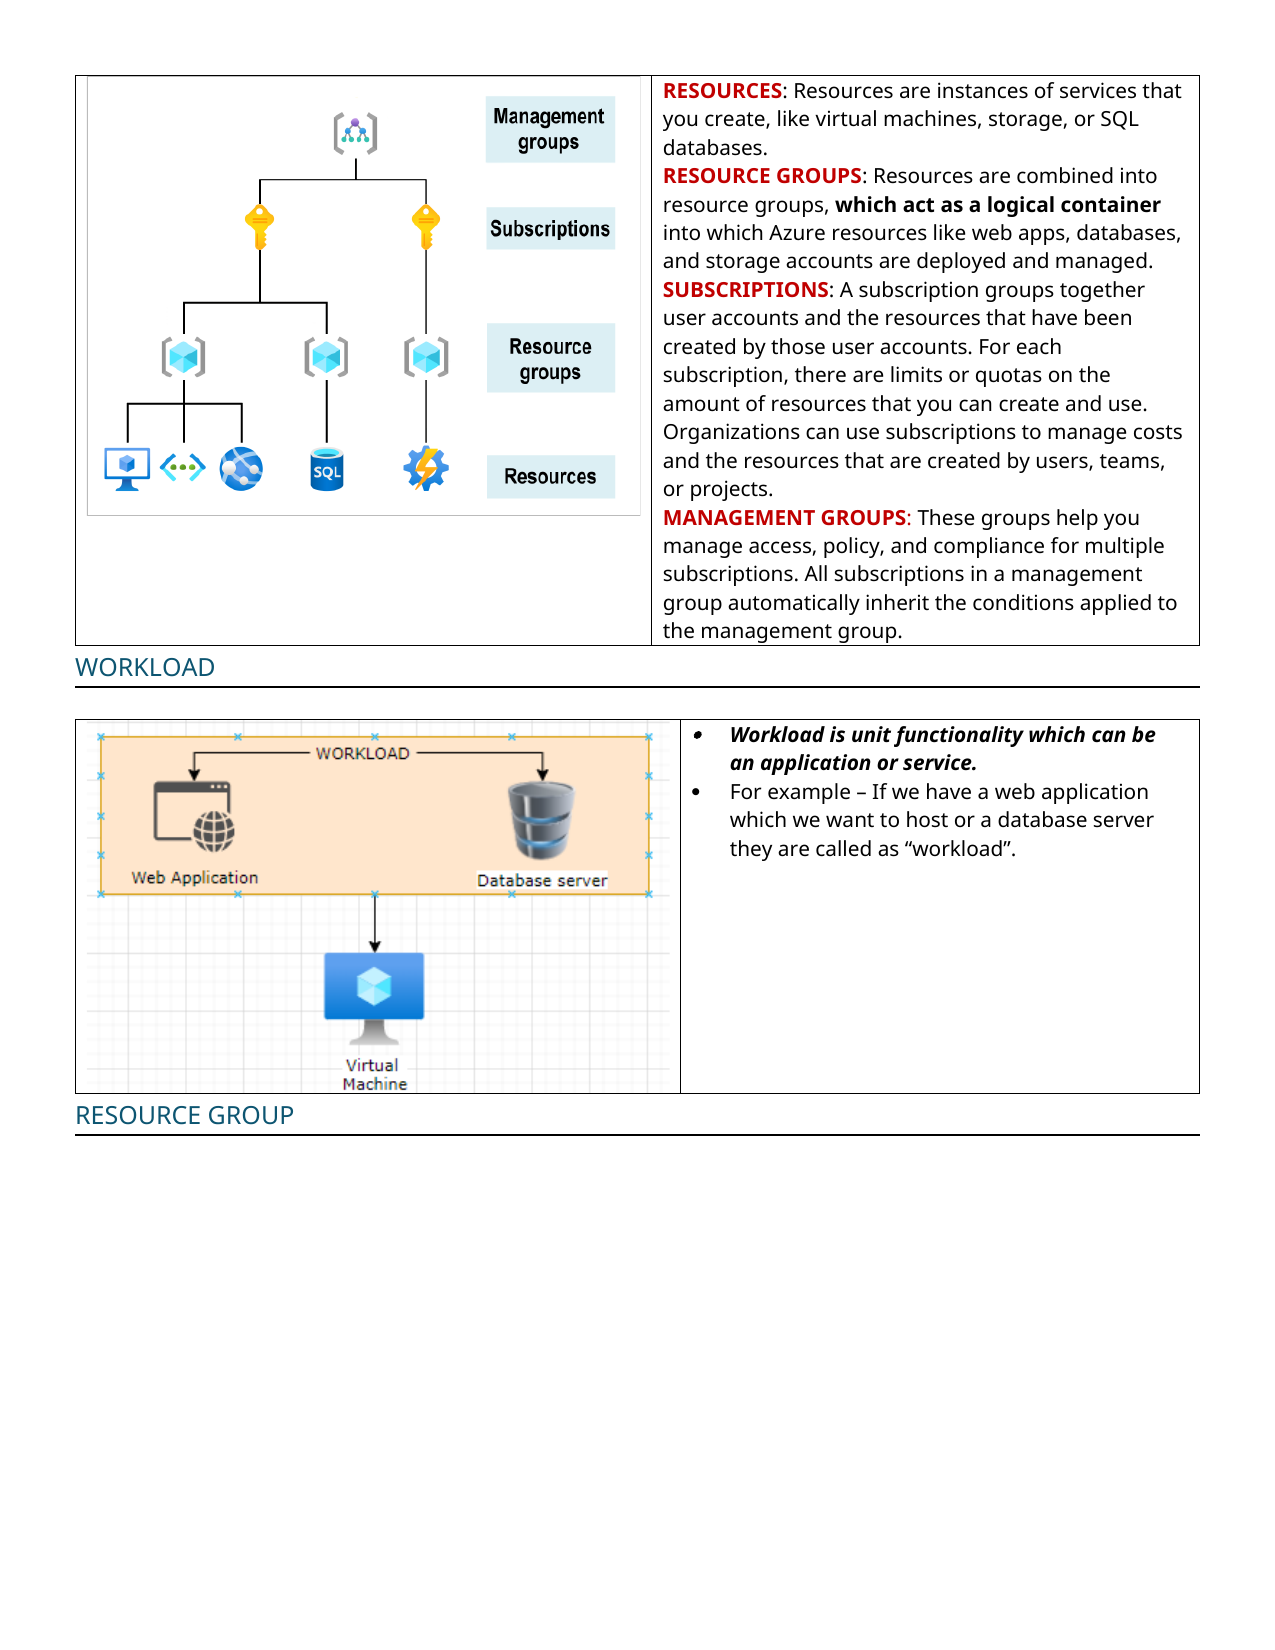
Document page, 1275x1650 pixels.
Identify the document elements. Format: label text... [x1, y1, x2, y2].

table_header Workload is unit functionality which can be an application or service. For example – If we have a web application which we want to host or a database server they are called as “workload”. [681, 720, 1199, 1093]
picture [86, 720, 670, 1093]
subtitle WORKLOAD [75, 650, 1200, 686]
table_header RESOURCES: Resources are instances of services that you create, like virtual machines, storage, or SQL databases. RESOURCE GROUPS: Resources are combined into resource groups, which act as a logical container into which Azure resources like web apps, databases, and storage accounts are deployed and managed. SUBSCRIPTIONS: A subscription groups together user accounts and the resources that have been created by those user accounts. For each subscription, there are limits or quotas on the amount of resources that you can create and use. Organizations can use subscriptions to manage costs and the resources that are created by users, teams, or projects. MANAGEMENT GROUPS: These groups help you manage access, policy, and compliance for multiple subscriptions. All subscriptions in a management group automatically inherit the conditions applied to the management group. [652, 76, 1199, 645]
table_header [76, 76, 651, 645]
table_header [76, 720, 86, 1093]
picture [86, 76, 641, 516]
table_header [670, 720, 680, 1093]
subtitle RESOURCE GROUP [75, 1098, 1200, 1134]
